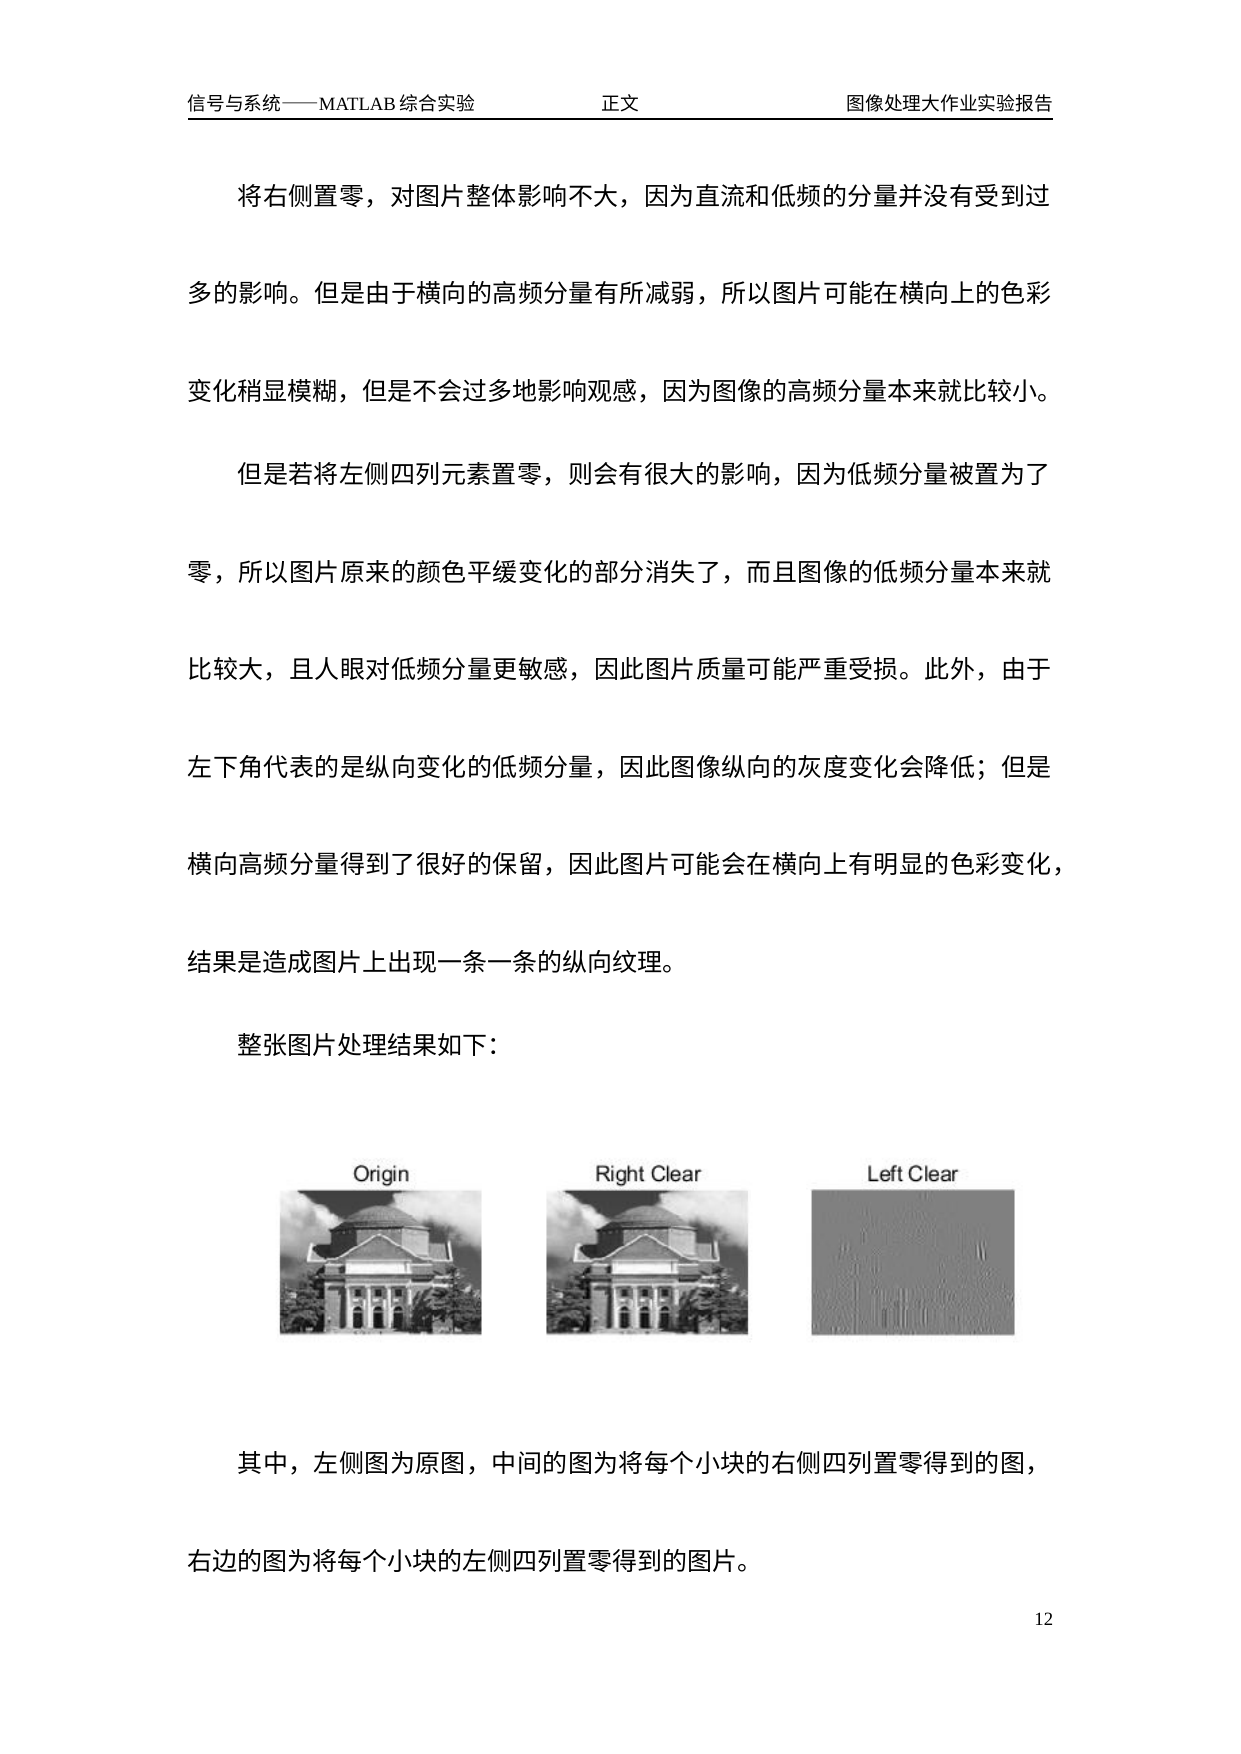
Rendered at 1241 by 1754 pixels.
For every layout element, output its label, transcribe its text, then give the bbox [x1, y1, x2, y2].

picture [247, 1140, 1043, 1367]
text 其中，左侧图为原图，中间的图为将每个小块的右侧四列置零得到的图，右边的图为将每个小块的左侧四列置零得到的图片。 [187, 1429, 1053, 1592]
text 整张图片处理结果如下： [187, 1011, 1053, 1076]
text 将右侧置零，对图片整体影响不大，因为直流和低频的分量并没有受到过多的影响。但是由于横向的高频分量有所减弱，所以图片可能在横向上的色彩变化稍显模糊，但是不会过多地影响观感，因为图像的高频分量本来就比较小。 [187, 162, 1053, 422]
text 但是若将左侧四列元素置零，则会有很大的影响，因为低频分量被置为了零，所以图片原来的颜色平缓变化的部分消失了，而且图像的低频分量本来就比较大，且人眼对低频分量更敏感，因此图片质量可能严重受损。此外，由于左下角代表的是纵向变化的低频分量，因此图像纵向的灰度变化会降低；但是横向高频分量得到了很好的保留，因此图片可能会在横向上有明显的色彩变化，结果是造成图片上出现一条一条的纵向纹理。 [187, 440, 1053, 993]
